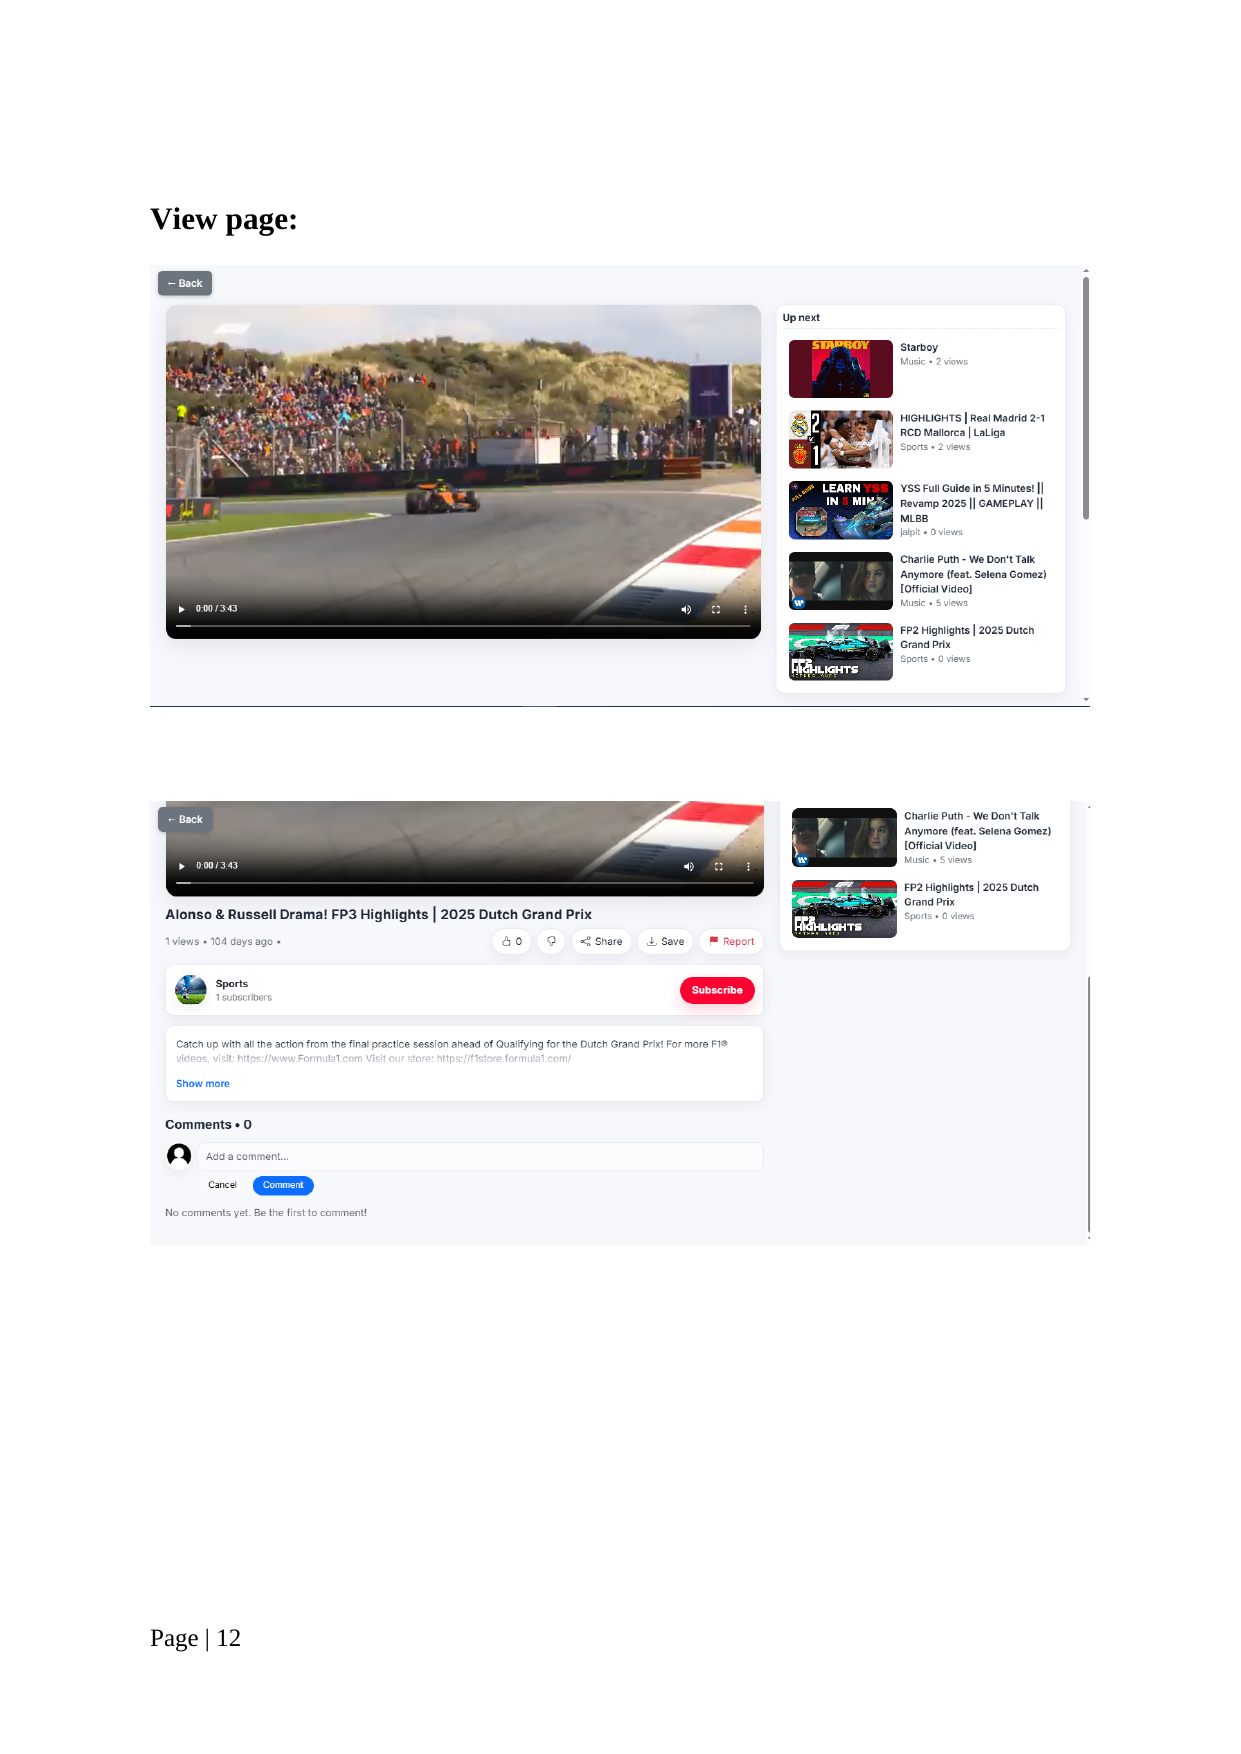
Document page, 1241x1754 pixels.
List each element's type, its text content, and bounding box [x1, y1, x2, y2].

text View page: [150, 200, 1090, 236]
picture [150, 265, 1091, 707]
picture [150, 801, 1091, 1245]
